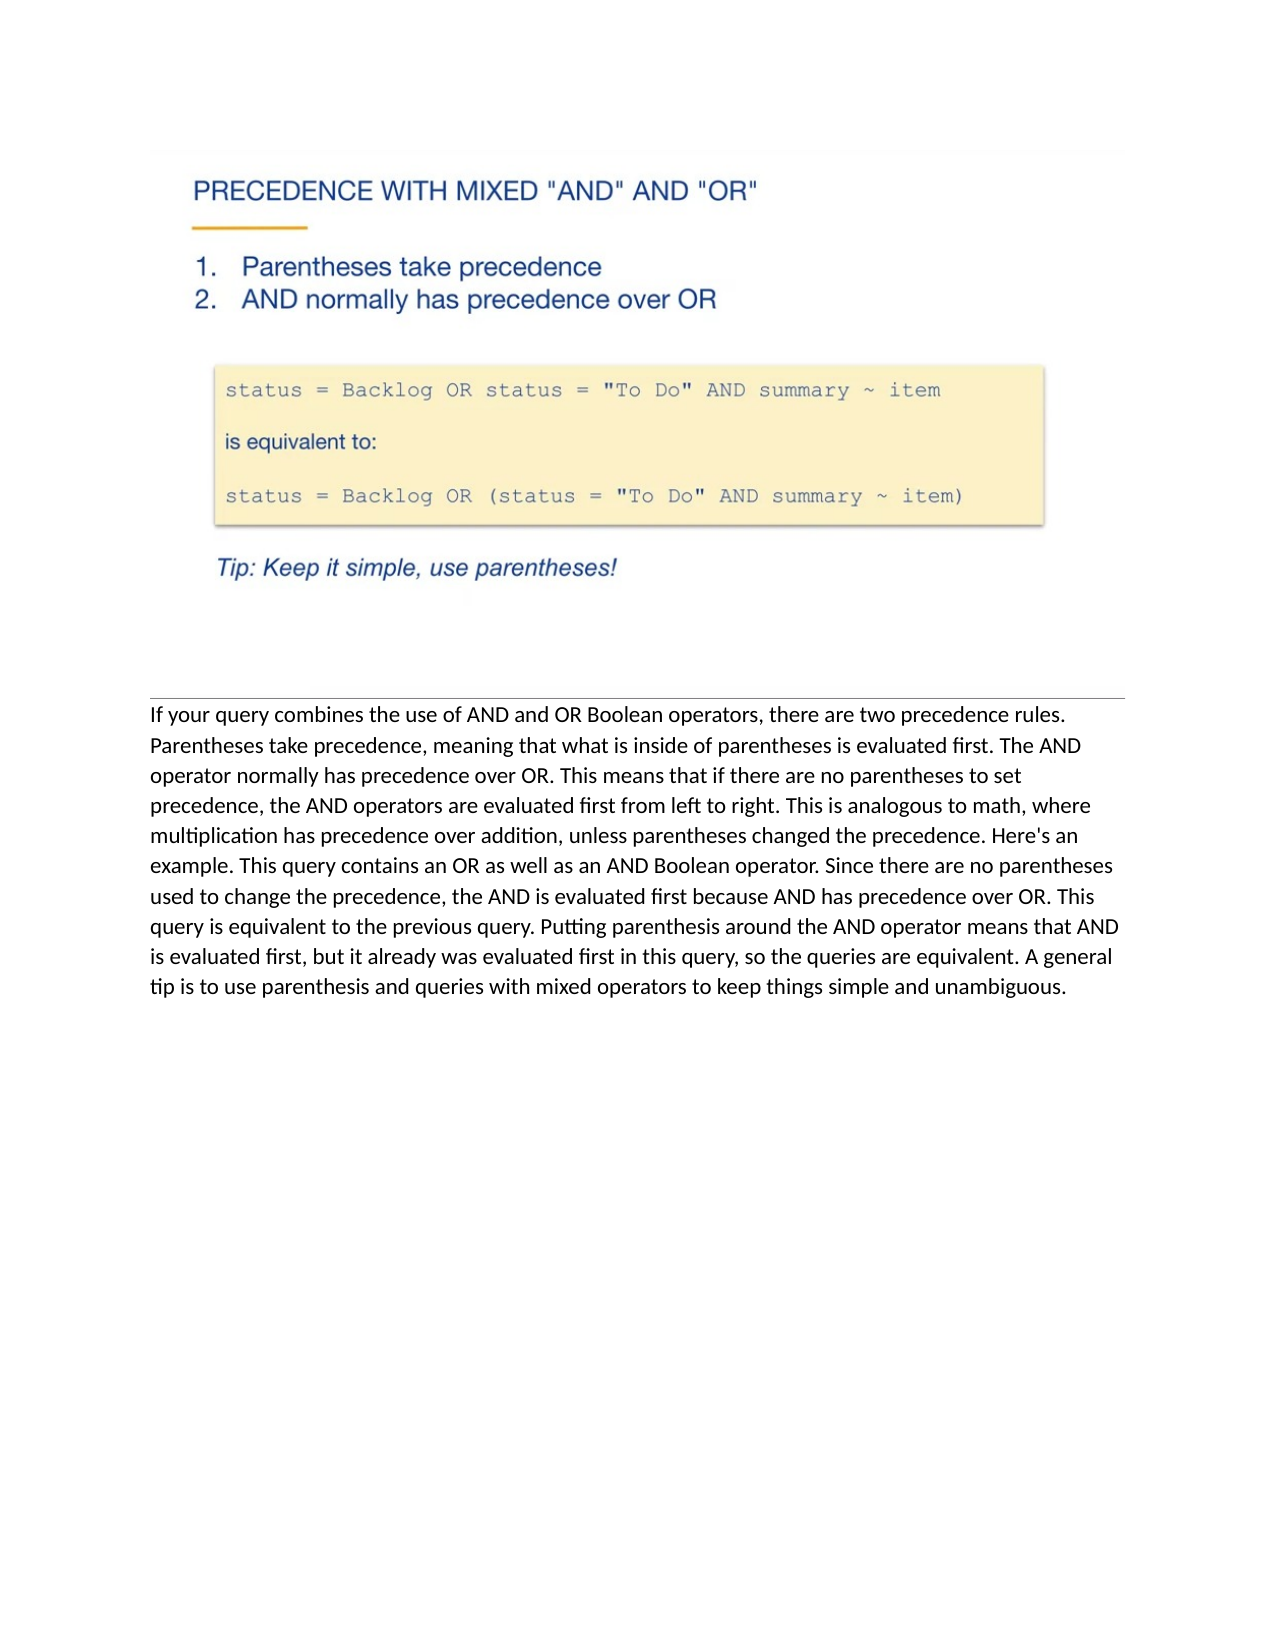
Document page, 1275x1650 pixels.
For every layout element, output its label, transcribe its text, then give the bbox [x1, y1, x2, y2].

text If your query combines the use of AND and OR Boolean operators, there are two precedence rules. Parentheses take precedence, meaning that what is inside of parentheses is evaluated first. The AND operator normally has precedence over OR. This means that if there are no parentheses to set precedence, the AND operators are evaluated first from left to right. This is analogous to math, where multiplication has precedence over addition, unless parentheses changed the precedence. Here's an example. This query contains an OR as well as an AND Boolean operator. Since there are no parentheses used to change the precedence, the AND is evaluated first because AND has precedence over OR. This query is equivalent to the previous query. Putting parenthesis around the AND operator means that AND is evaluated first, but it already was evaluated first in this query, so the queries are equivalent. A general tip is to use parenthesis and queries with mixed operators to keep things simple and unambiguous. Here's a review of what we've discussed in this video. A JQL query is behind all basic and advanced searches. Leverage basic queries and autocomplete to simplify creating JQL queries. JQL queries may select subsets of issues and/or order query results. Functions can be used to avoid hard-coding values in a clause. Time unit qualifiers can be used with date-related fields. Allowable operators depend on the type of field value. Use operator autocomplete to simplify writing clauses. Boolean operators are used to combine or negate clauses. [150, 699, 1125, 1001]
picture [150, 150, 1125, 699]
